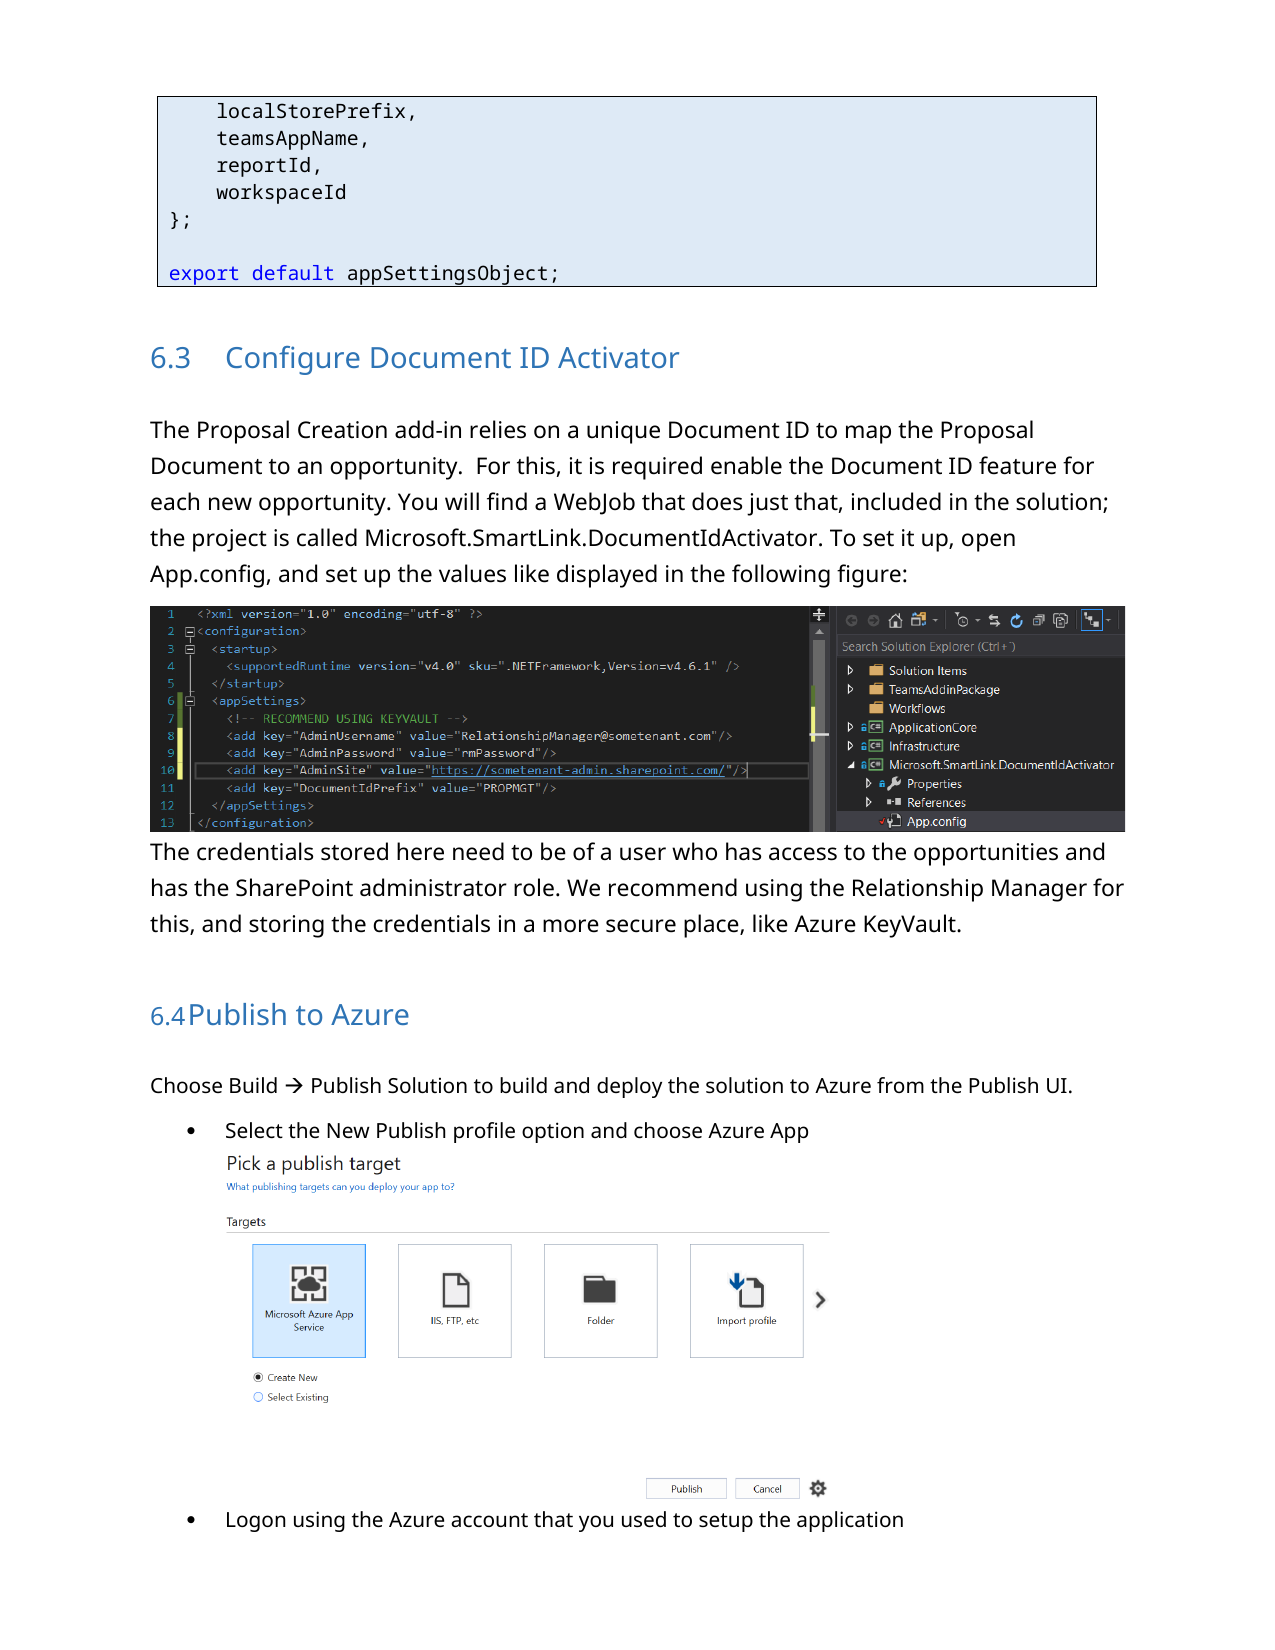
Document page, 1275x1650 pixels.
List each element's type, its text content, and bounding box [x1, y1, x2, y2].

subtitle Publish to Azure [150, 994, 1125, 1033]
picture [225, 1146, 835, 1504]
list Select the New Publish profile option and choose Azure App [187, 1116, 1125, 1144]
text The credentials stored here need to be of a user who has access to the opportunities and has the SharePoint administrator role. We recommend using the Relationship Manager for this, and storing the credentials in a more secure place, like Azure KeyVault. [150, 836, 1125, 939]
list Logon using the Azure account that you used to setup the application [187, 1506, 1125, 1534]
text The Proposal Creation add-in relies on a unique Document ID to map the Proposal Document to an opportunity. For this, it is required enable the Document ID feature for each new opportunity. You will find a WebJob that does just that, included in the solution; the project is called Microsoft.SmartLink.DocumentIdActivator. To set it up, open App.config, and set up the values like displayed in the following figure: [150, 414, 1125, 589]
subtitle Configure Document ID Activator [150, 337, 1125, 377]
text Choose Build Publish Solution to build and deploy the solution to Azure from the Publish UI. [150, 1071, 1125, 1099]
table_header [158, 97, 1096, 286]
picture [150, 606, 1125, 832]
